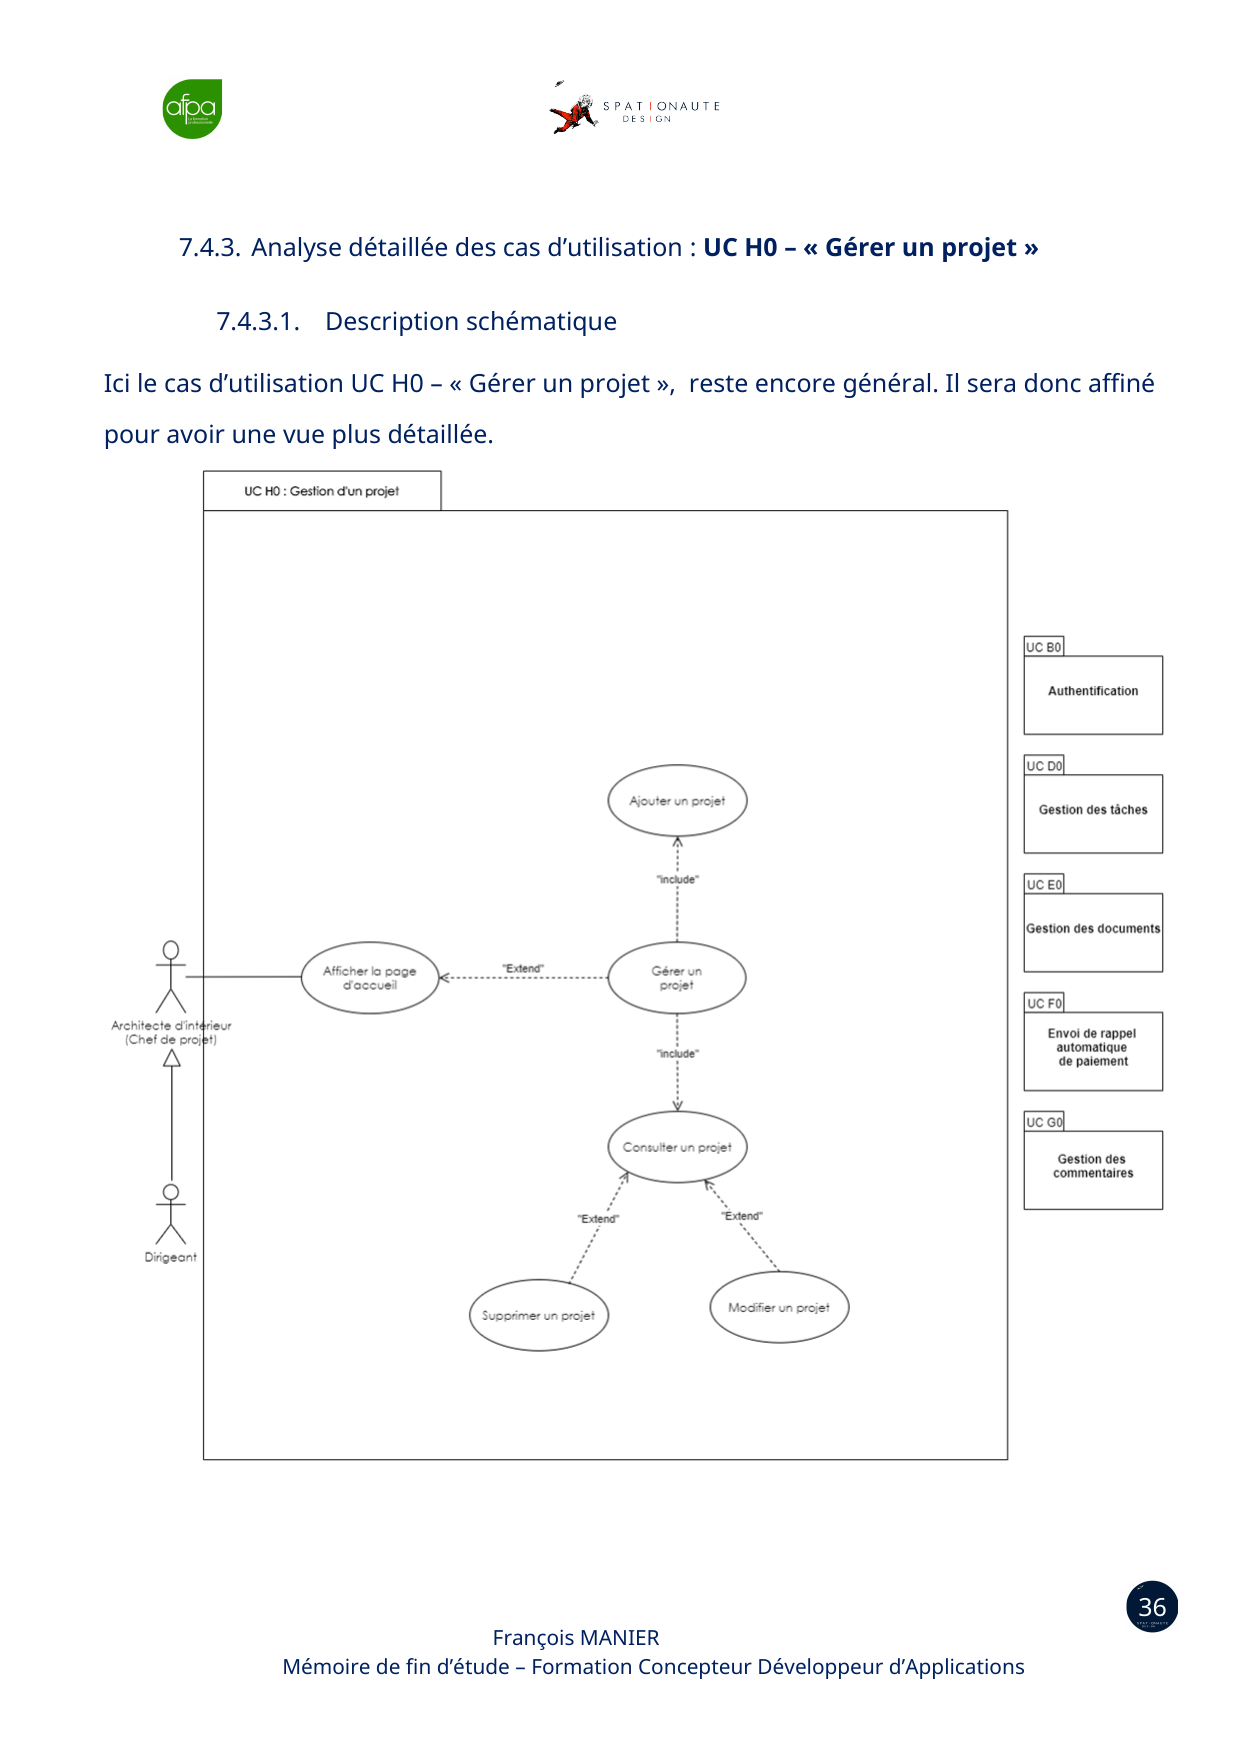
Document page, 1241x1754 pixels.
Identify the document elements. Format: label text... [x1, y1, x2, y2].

subtitle Description schématique [216, 304, 1167, 338]
picture [531, 73, 739, 141]
subtitle Analyse détaillée des cas d’utilisation : UC H0 – « Gérer un projet » [178, 229, 1167, 263]
picture [162, 75, 223, 141]
text Ici le cas d’utilisation UC H0 – « Gérer un projet », reste encore général. Il sera donc affiné pour avoir une vue plus détaillée. [103, 366, 1167, 451]
picture [111, 467, 1167, 1466]
picture [1126, 1580, 1178, 1633]
